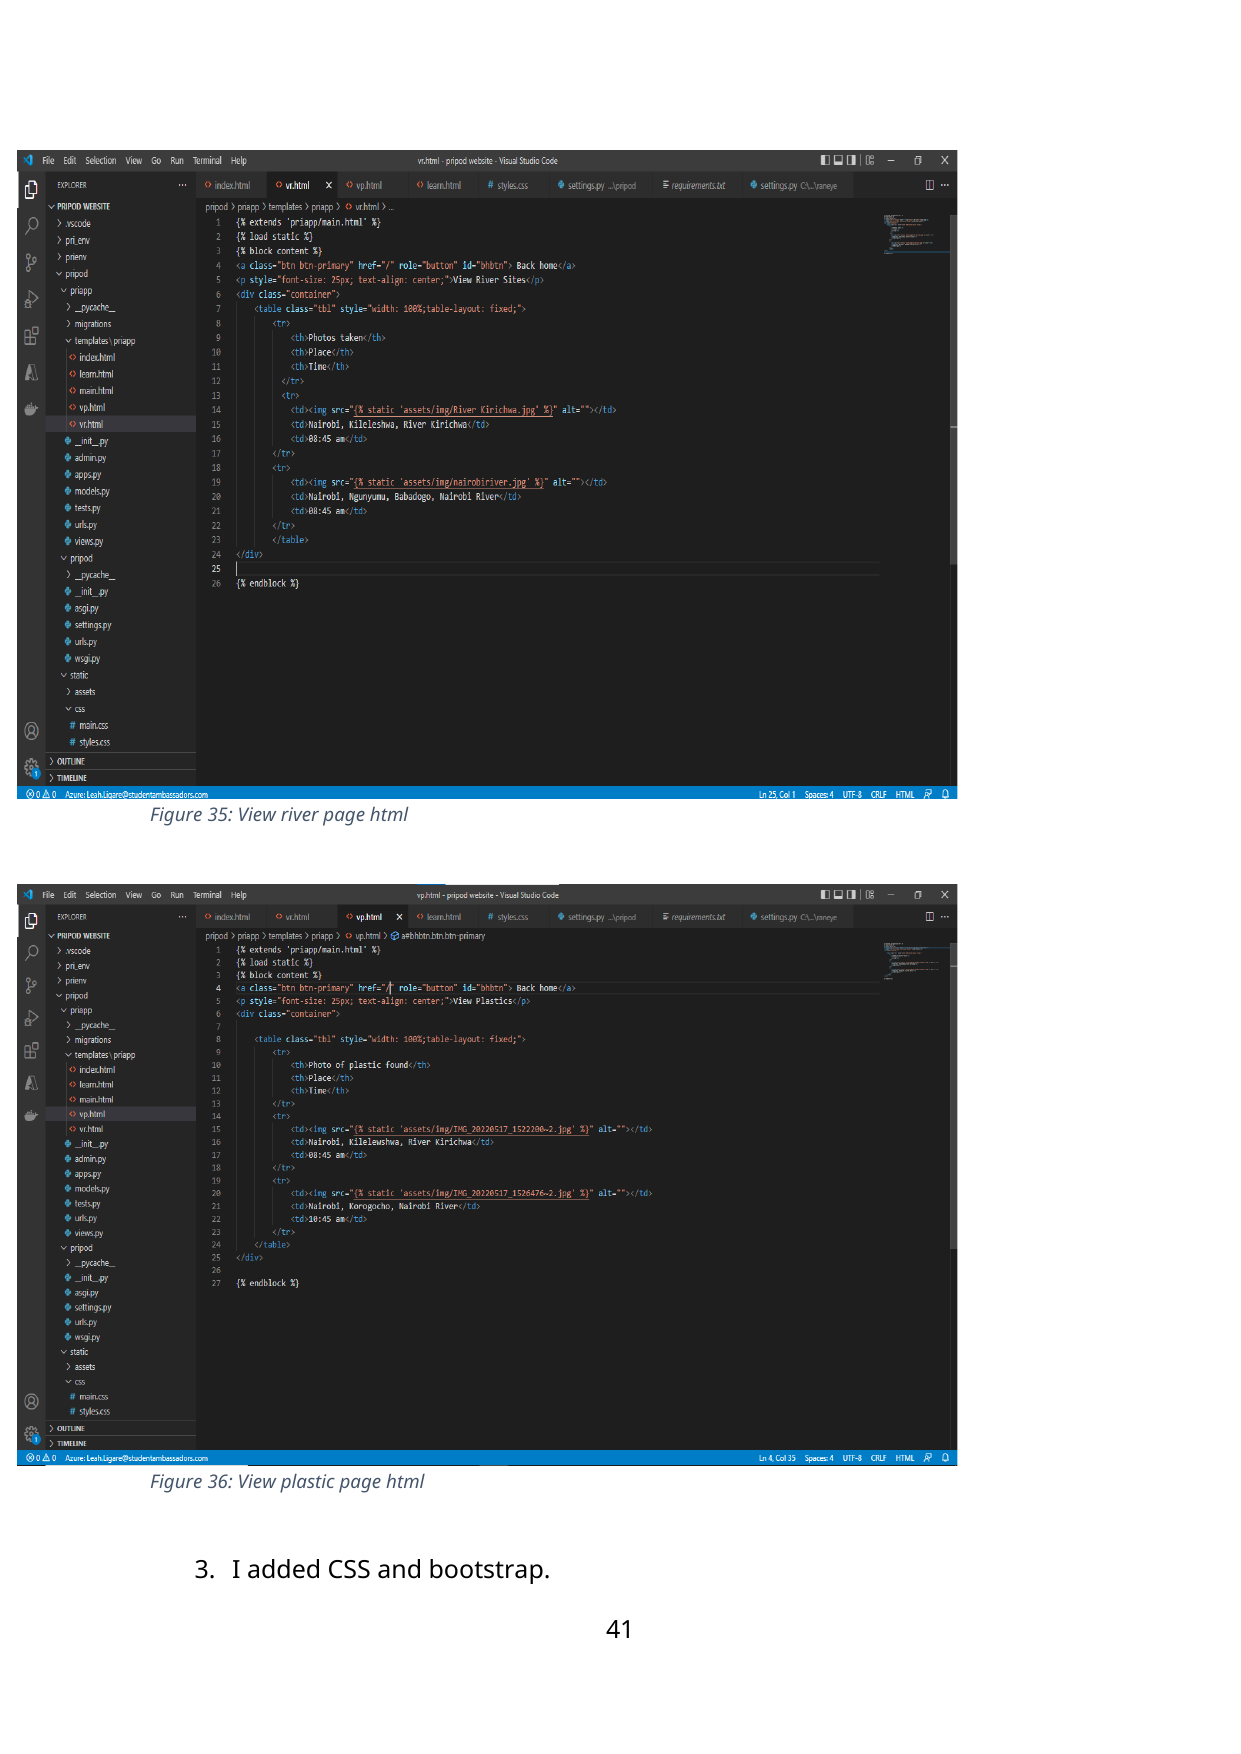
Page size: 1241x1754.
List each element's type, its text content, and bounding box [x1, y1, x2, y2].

picture [17, 884, 958, 1466]
text Figure 35: View river page html [150, 801, 1090, 827]
text Figure 36: View plastic page html [150, 1468, 1090, 1494]
picture [17, 150, 958, 799]
list I added CSS and bootstrap. [194, 1551, 1090, 1585]
